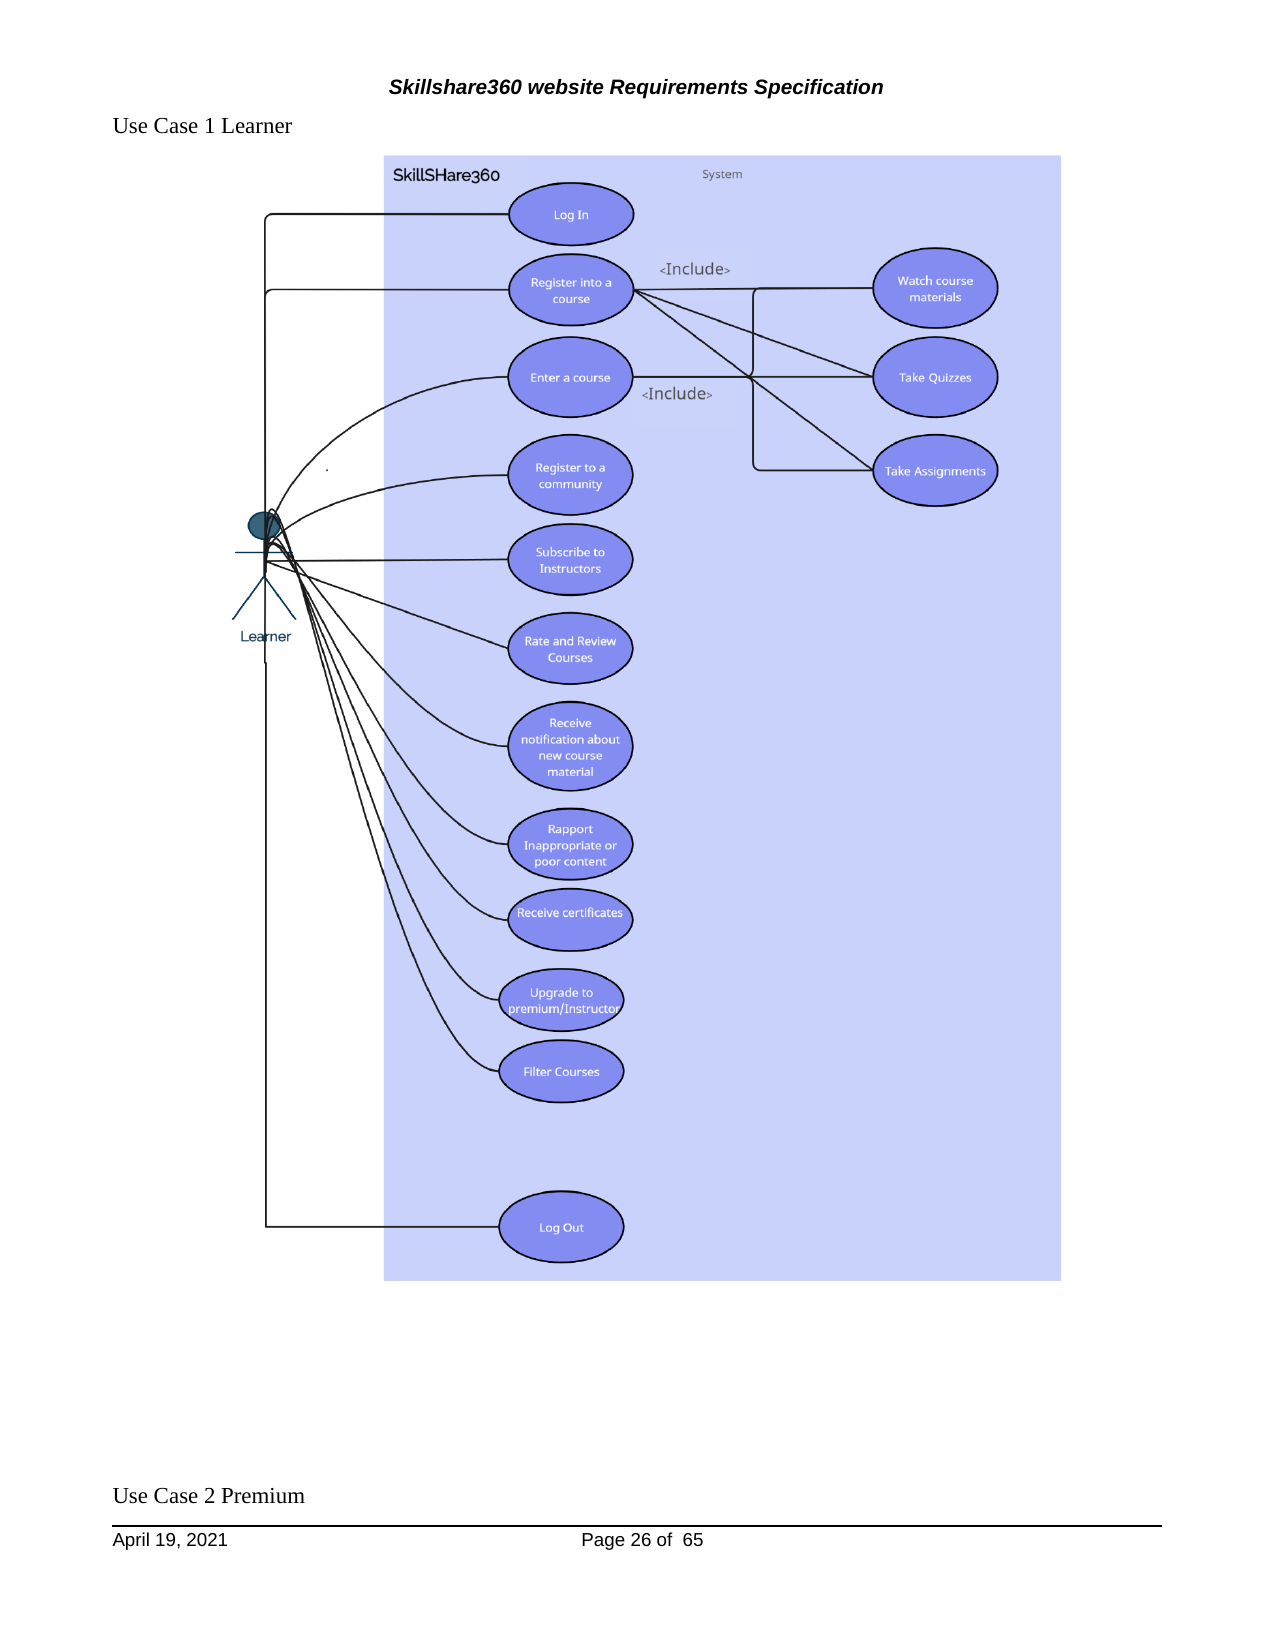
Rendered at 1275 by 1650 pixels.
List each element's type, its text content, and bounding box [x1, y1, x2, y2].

text Use Case 2 Premium [112, 1482, 1162, 1509]
text Use Case 1 Learner [112, 112, 1162, 139]
picture [112, 138, 1078, 1298]
